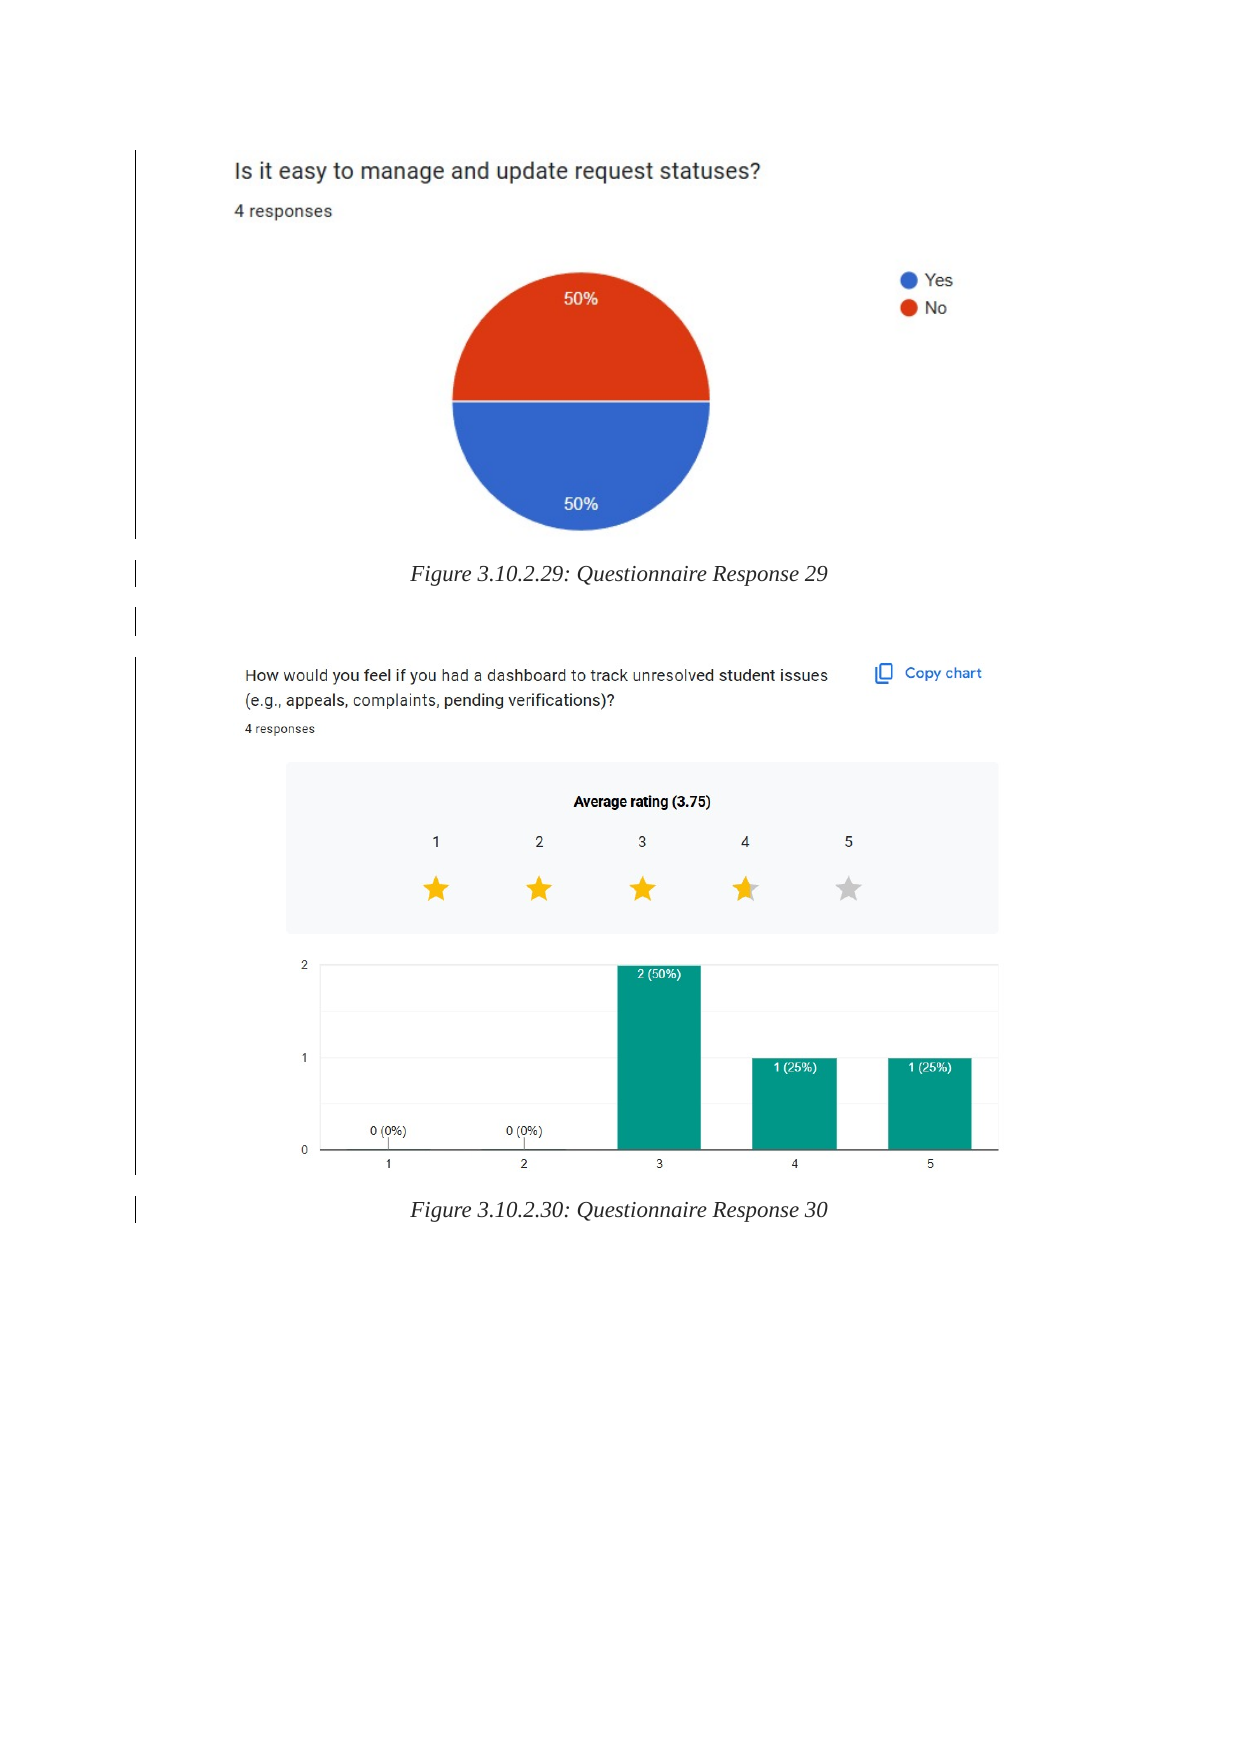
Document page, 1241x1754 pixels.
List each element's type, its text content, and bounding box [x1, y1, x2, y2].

text Figure 3.10.2.29: Questionnaire Response 29 [150, 560, 1090, 587]
picture [233, 656, 1008, 1176]
picture [215, 150, 1025, 540]
text Figure 3.10.2.30: Questionnaire Response 30 [150, 1196, 1090, 1222]
